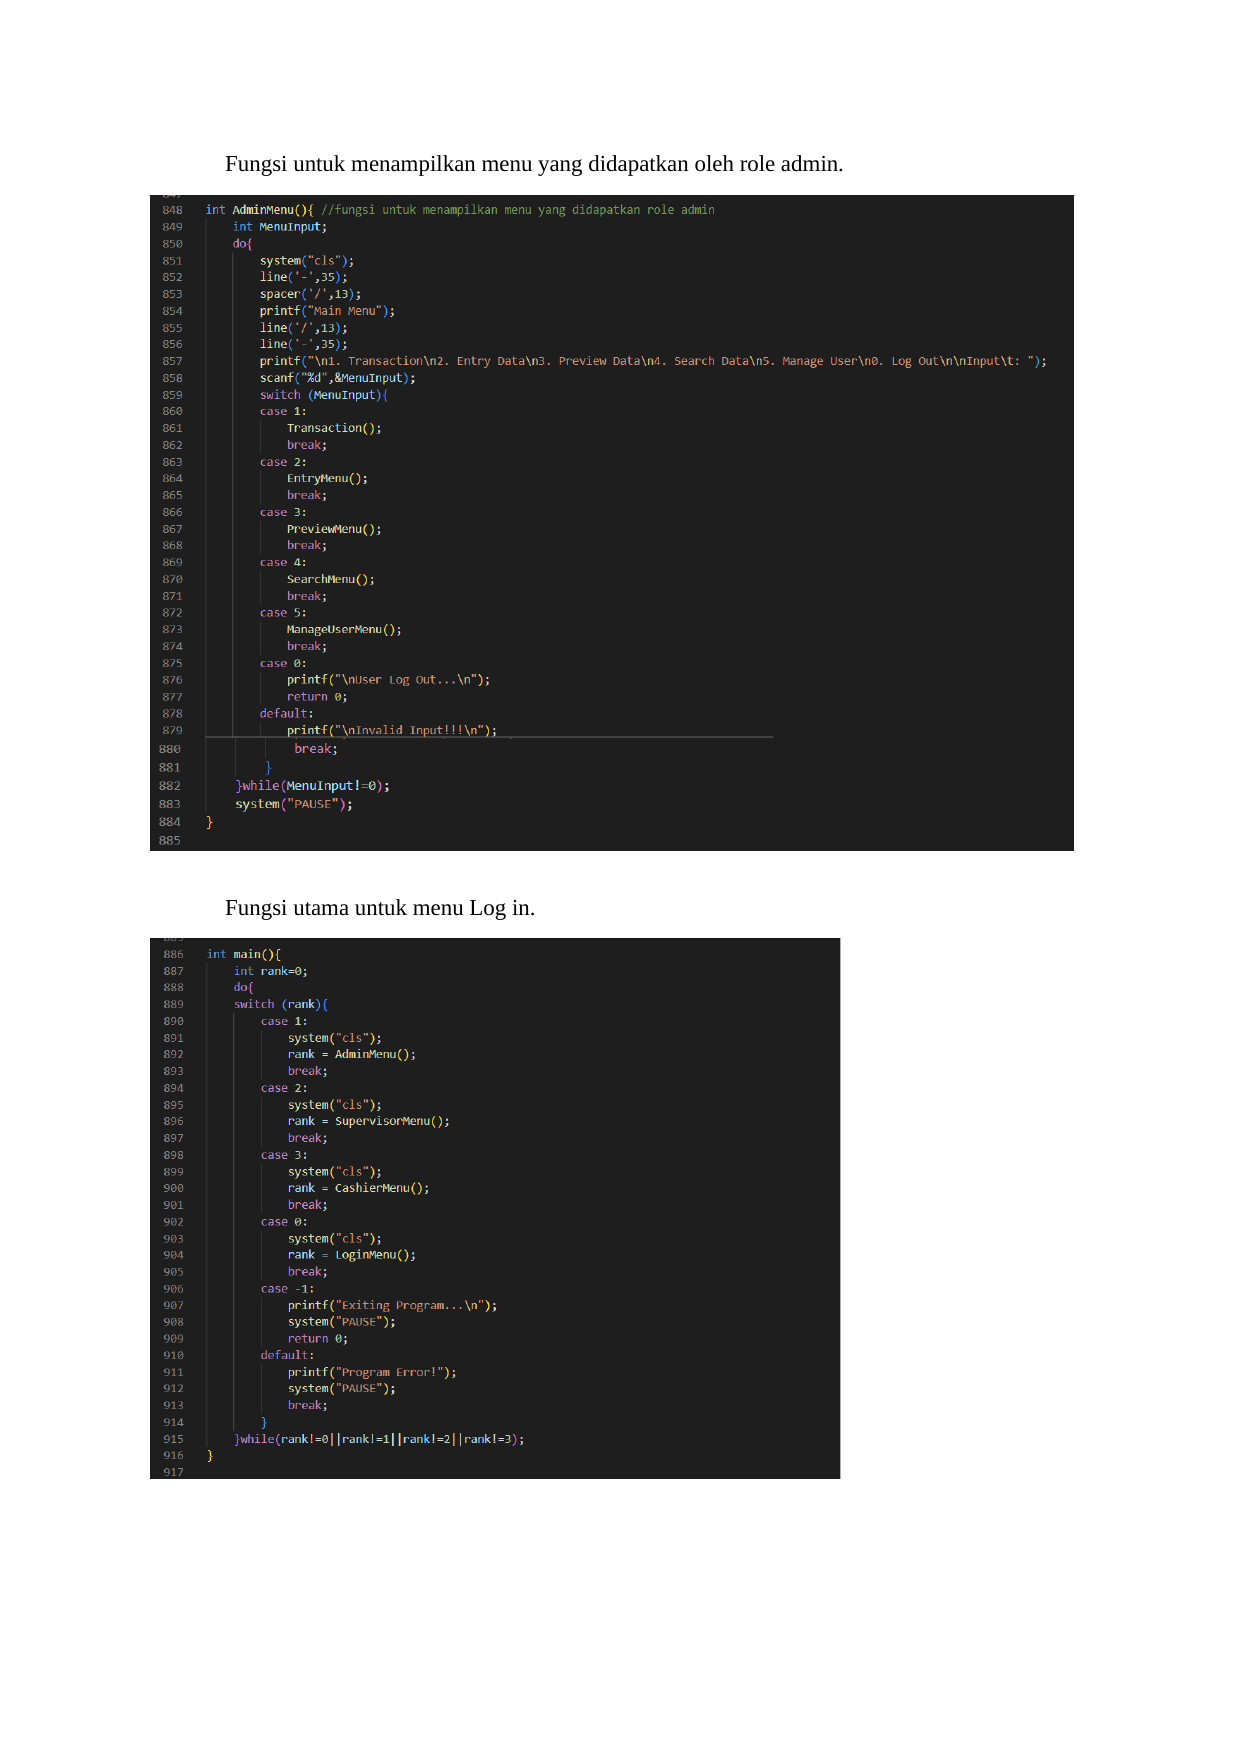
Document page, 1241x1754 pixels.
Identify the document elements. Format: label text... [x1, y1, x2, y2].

picture [150, 938, 841, 1479]
text Fungsi utama untuk menu Log in. [150, 894, 1090, 920]
text Fungsi untuk menampilkan menu yang didapatkan oleh role admin. [150, 150, 1090, 176]
picture [150, 195, 1074, 851]
